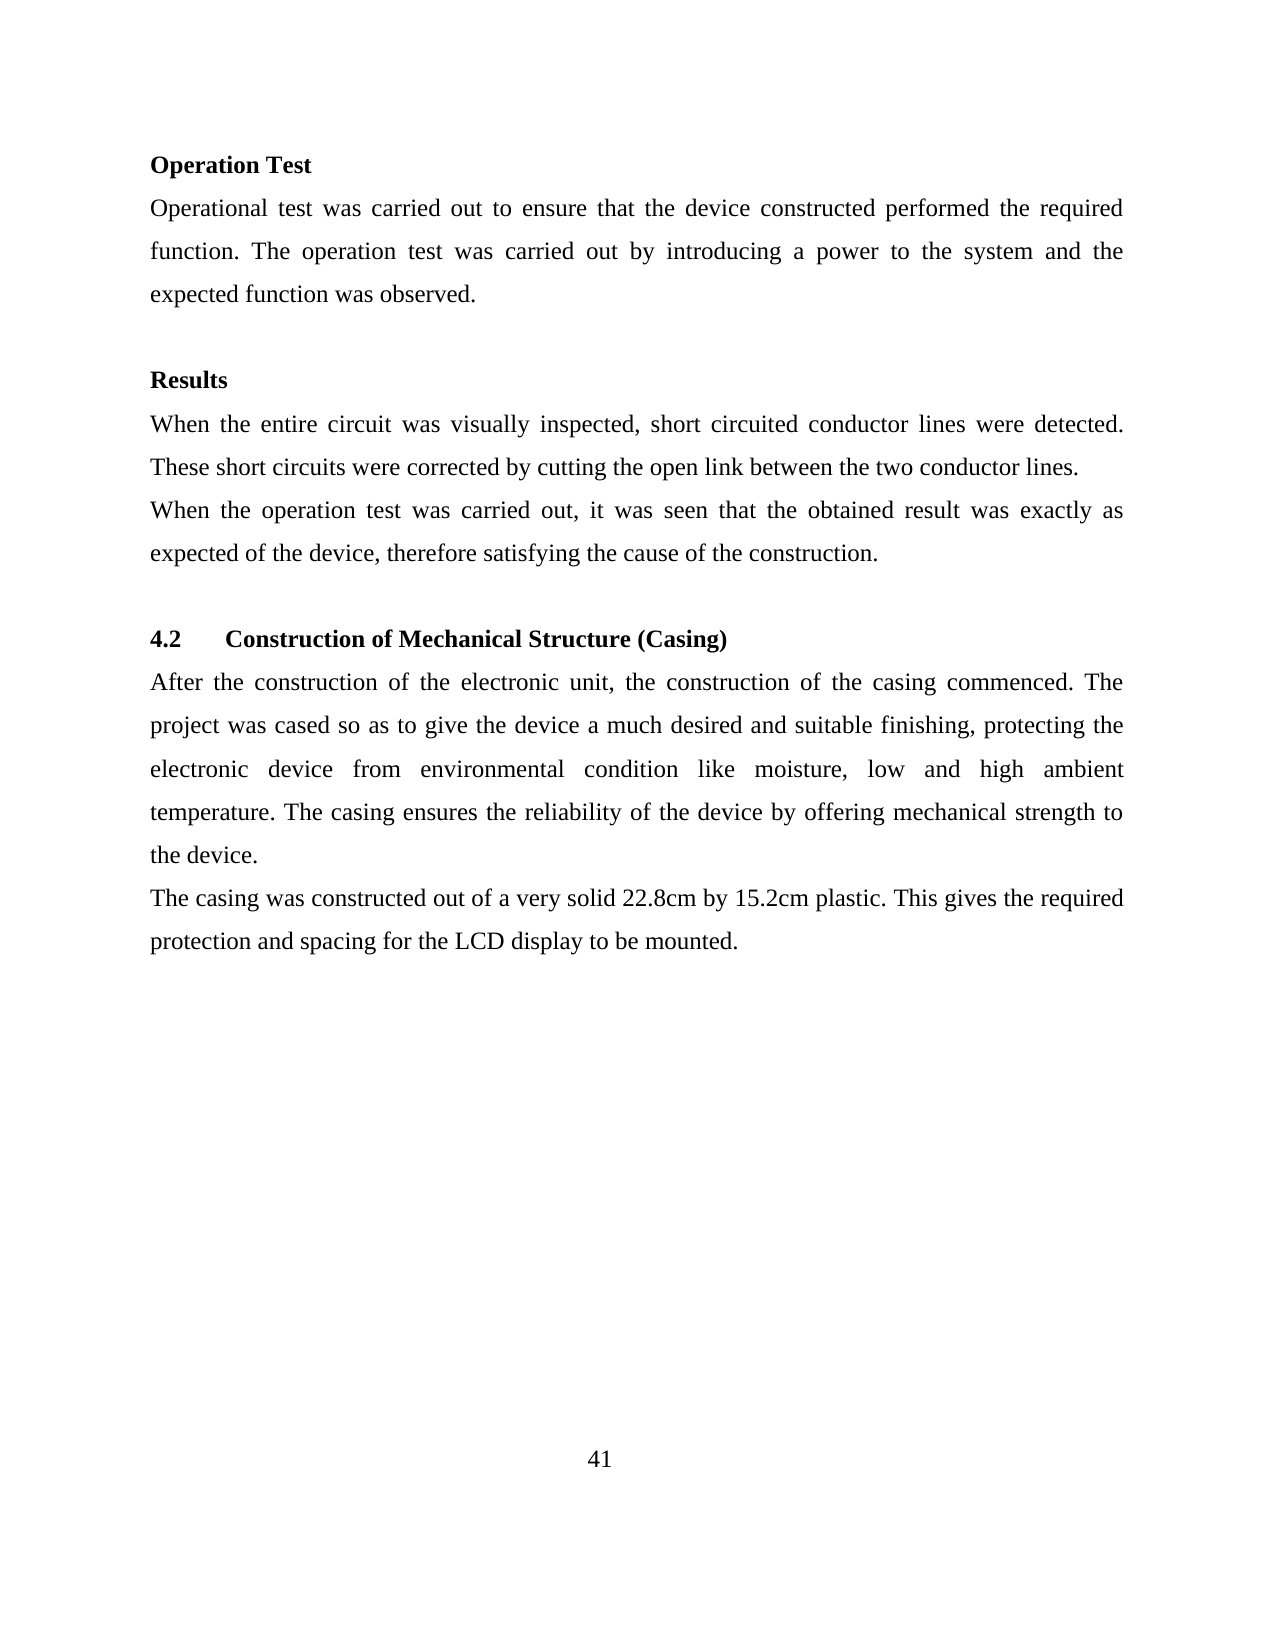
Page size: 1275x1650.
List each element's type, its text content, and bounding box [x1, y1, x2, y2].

text Operational test was carried out to ensure that the device constructed performed the required function. The operation test was carried out by introducing a power to the system and the expected function was observed. [150, 193, 1125, 308]
text When the entire circuit was visually inspected, short circuited conductor lines were detected. These short circuits were corrected by cutting the open link between the two conductor lines. [150, 409, 1125, 481]
text 41 [150, 1444, 1125, 1472]
text When the operation test was carried out, it was seen that the obtained result was exactly as expected of the device, therefore satisfying the cause of the construction. [150, 495, 1125, 567]
text Results [150, 366, 1125, 394]
text Operation Test [150, 150, 1125, 179]
text After the construction of the electronic unit, the construction of the casing commenced. The project was cased so as to give the device a much desired and suitable finishing, protecting the electronic device from environmental condition like moisture, low and high ambient temperature. The casing ensures the reliability of the device by offering mechanical strength to the device. [150, 667, 1125, 869]
text The casing was constructed out of a very solid 22.8cm by 15.2cm plastic. This gives the required protection and spacing for the LCD display to be mounted. [150, 883, 1125, 955]
list 4.2 Construction of Mechanical Structure (Casing) [150, 624, 1125, 653]
